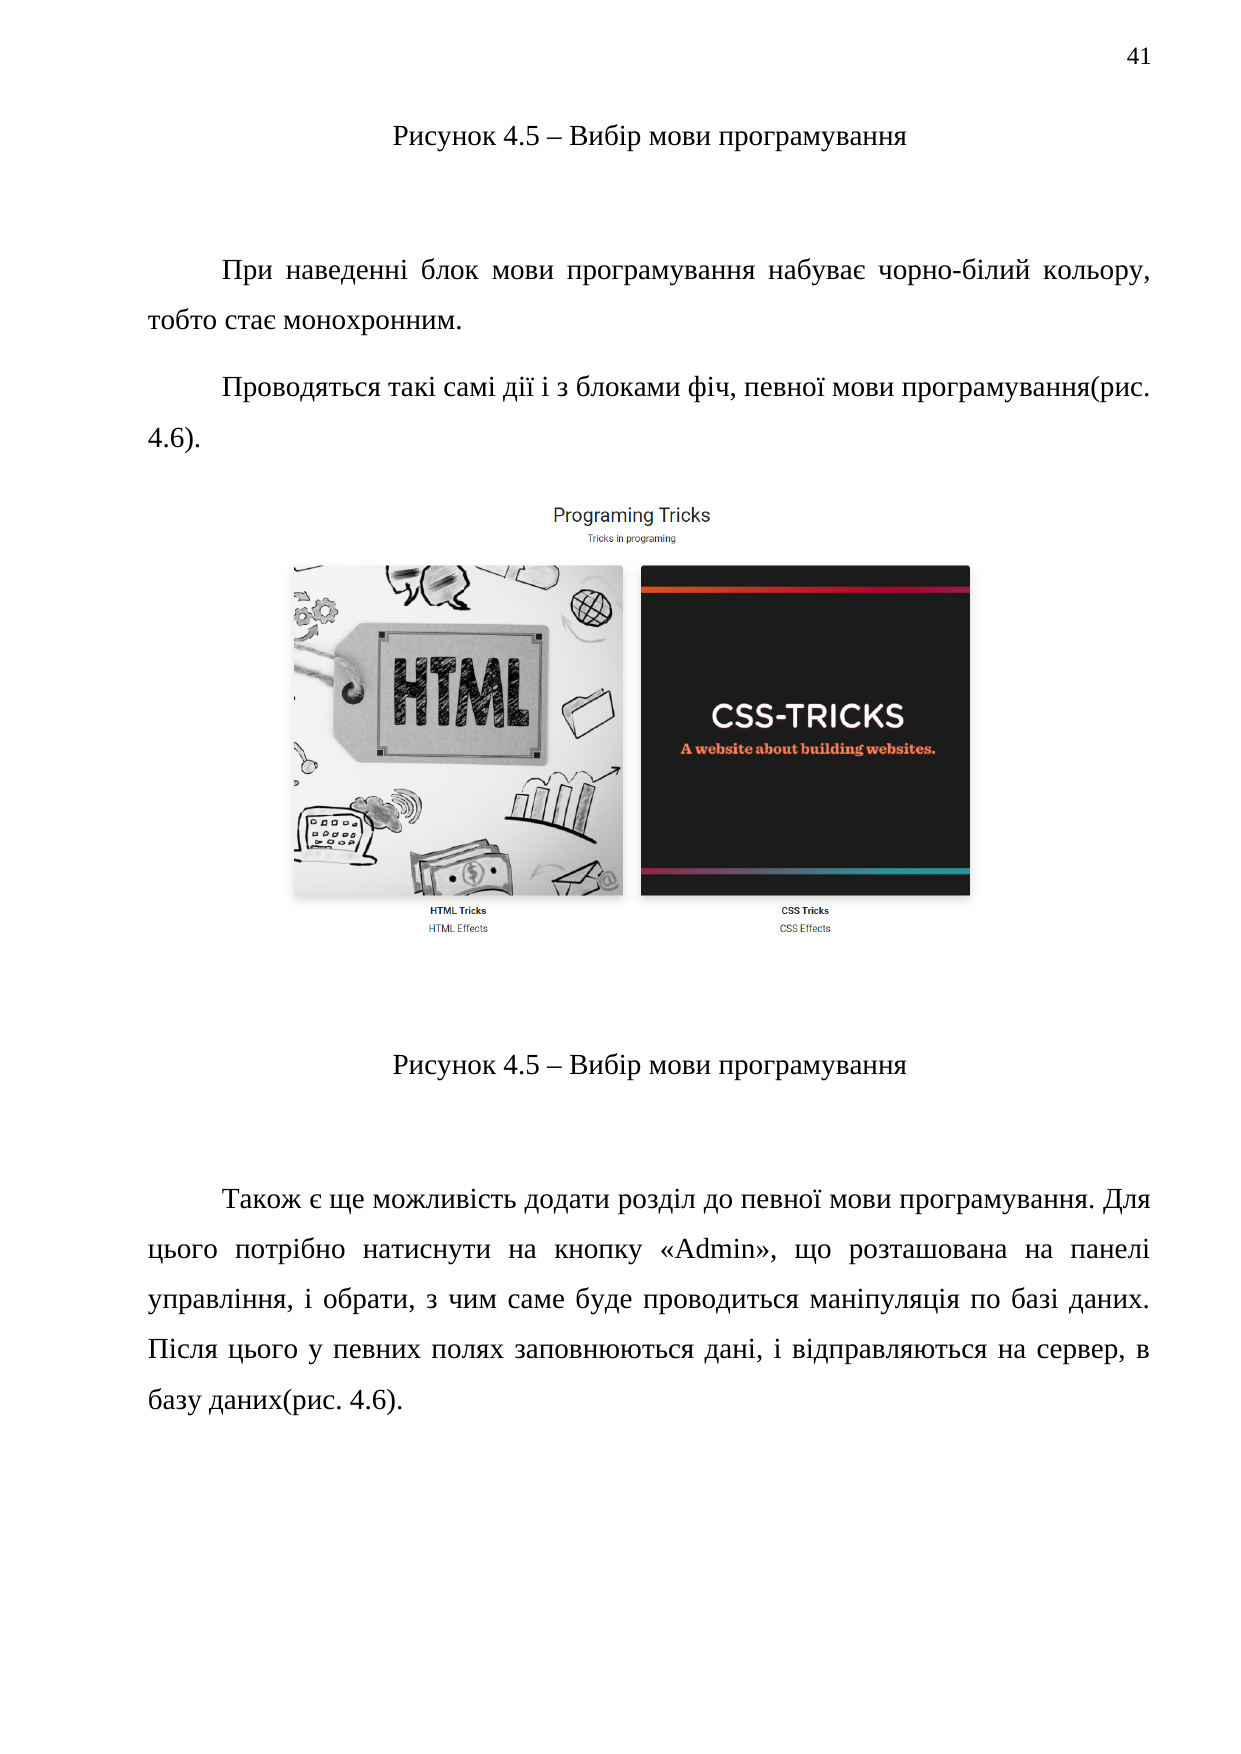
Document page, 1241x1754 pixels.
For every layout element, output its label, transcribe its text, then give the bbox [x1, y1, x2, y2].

text Проводяться такі самі дії і з блоками фіч, певної мови програмування(рис. 4.6). [148, 369, 1152, 453]
text Рисунок 4.5 – Вибір мови програмування [148, 1047, 1152, 1080]
text При наведенні блок мови програмування набуває чорно-білий кольору, тобто стає монохронним. [148, 252, 1152, 336]
text Рисунок 4.5 – Вибір мови програмування [148, 118, 1152, 152]
picture [230, 486, 1070, 950]
text Також є ще можливість додати розділ до певної мови програмування. Для цього потрібно натиснути на кнопку «Admin», що розташована на панелі управління, і обрати, з чим саме буде проводиться маніпуляція по базі даних. Після цього у певних полях заповнюються дані, і відправляються на сервер, в базу даних(рис. 4.6). [148, 1181, 1152, 1416]
